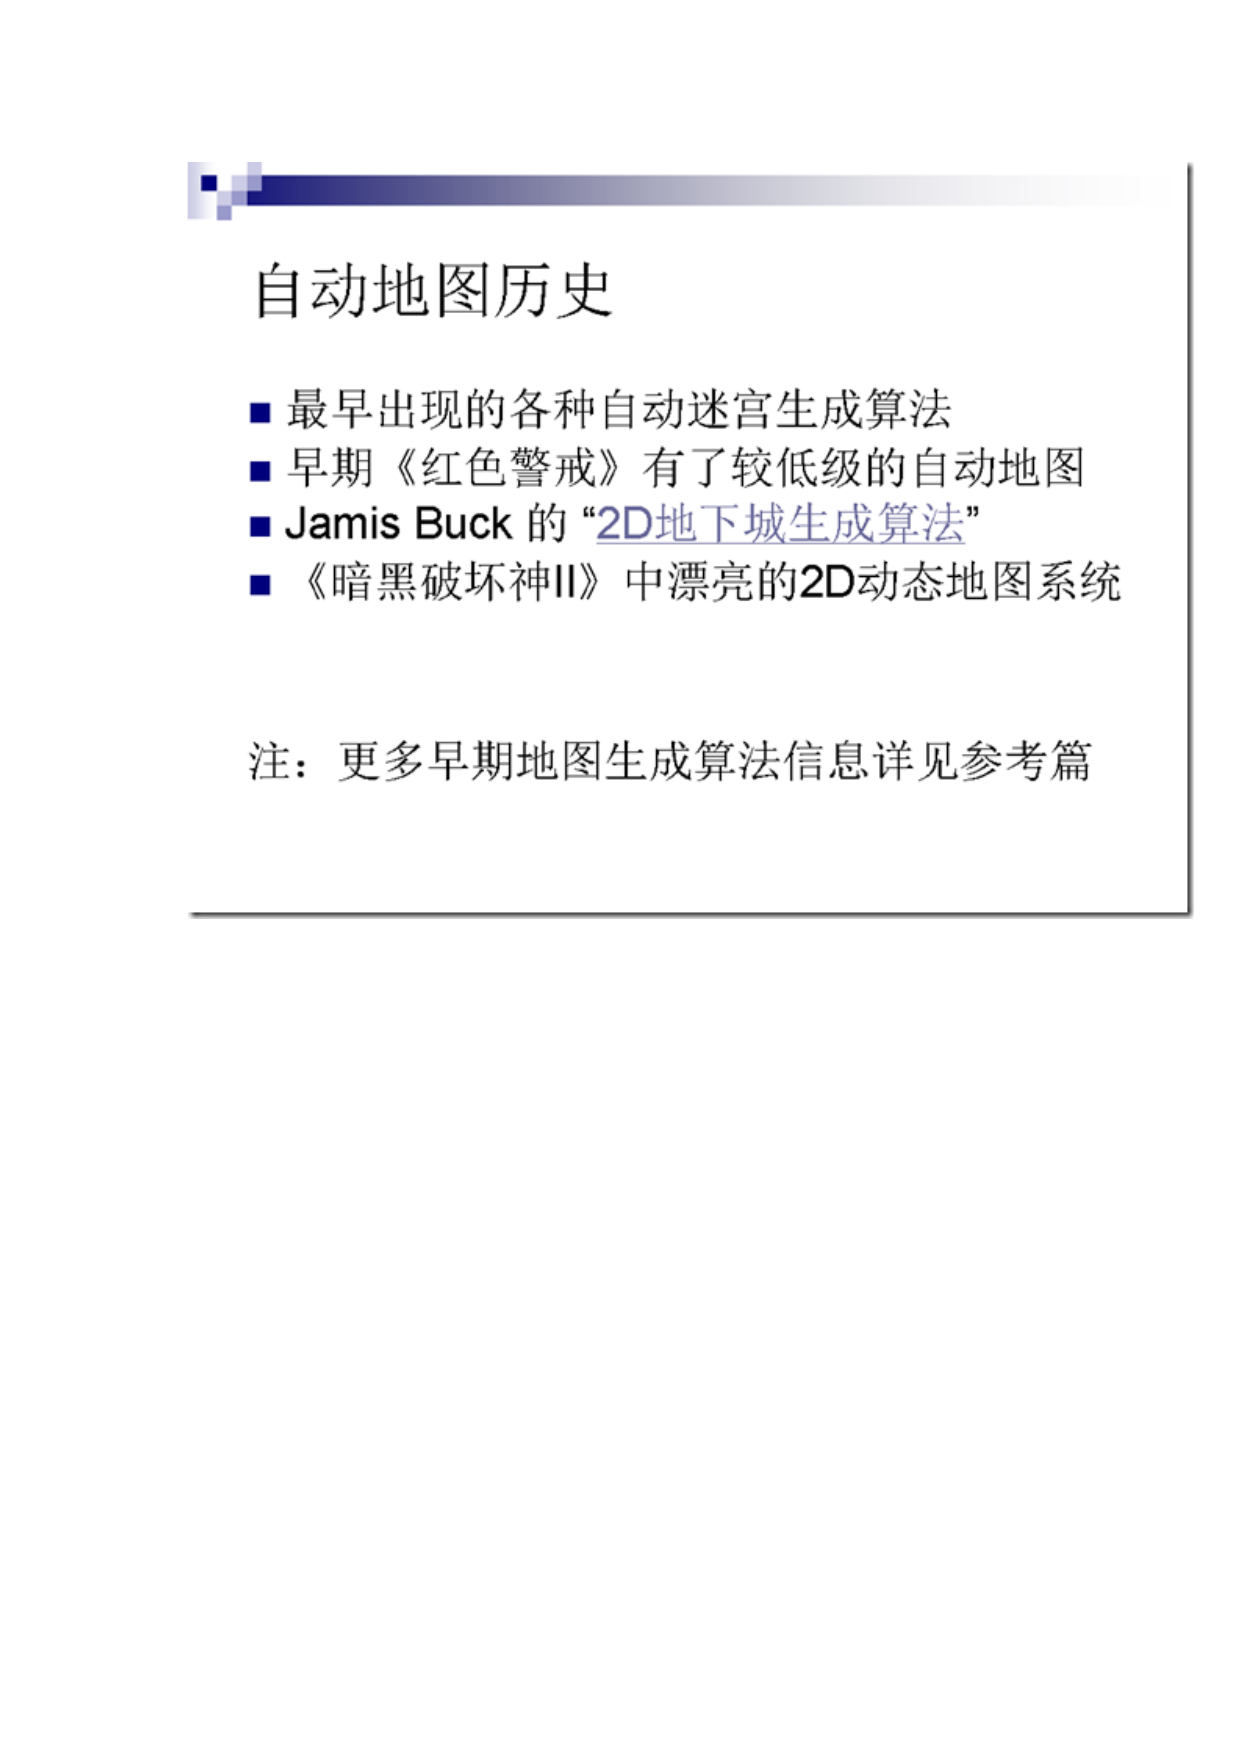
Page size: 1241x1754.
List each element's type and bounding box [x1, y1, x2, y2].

picture [187, 162, 1194, 919]
